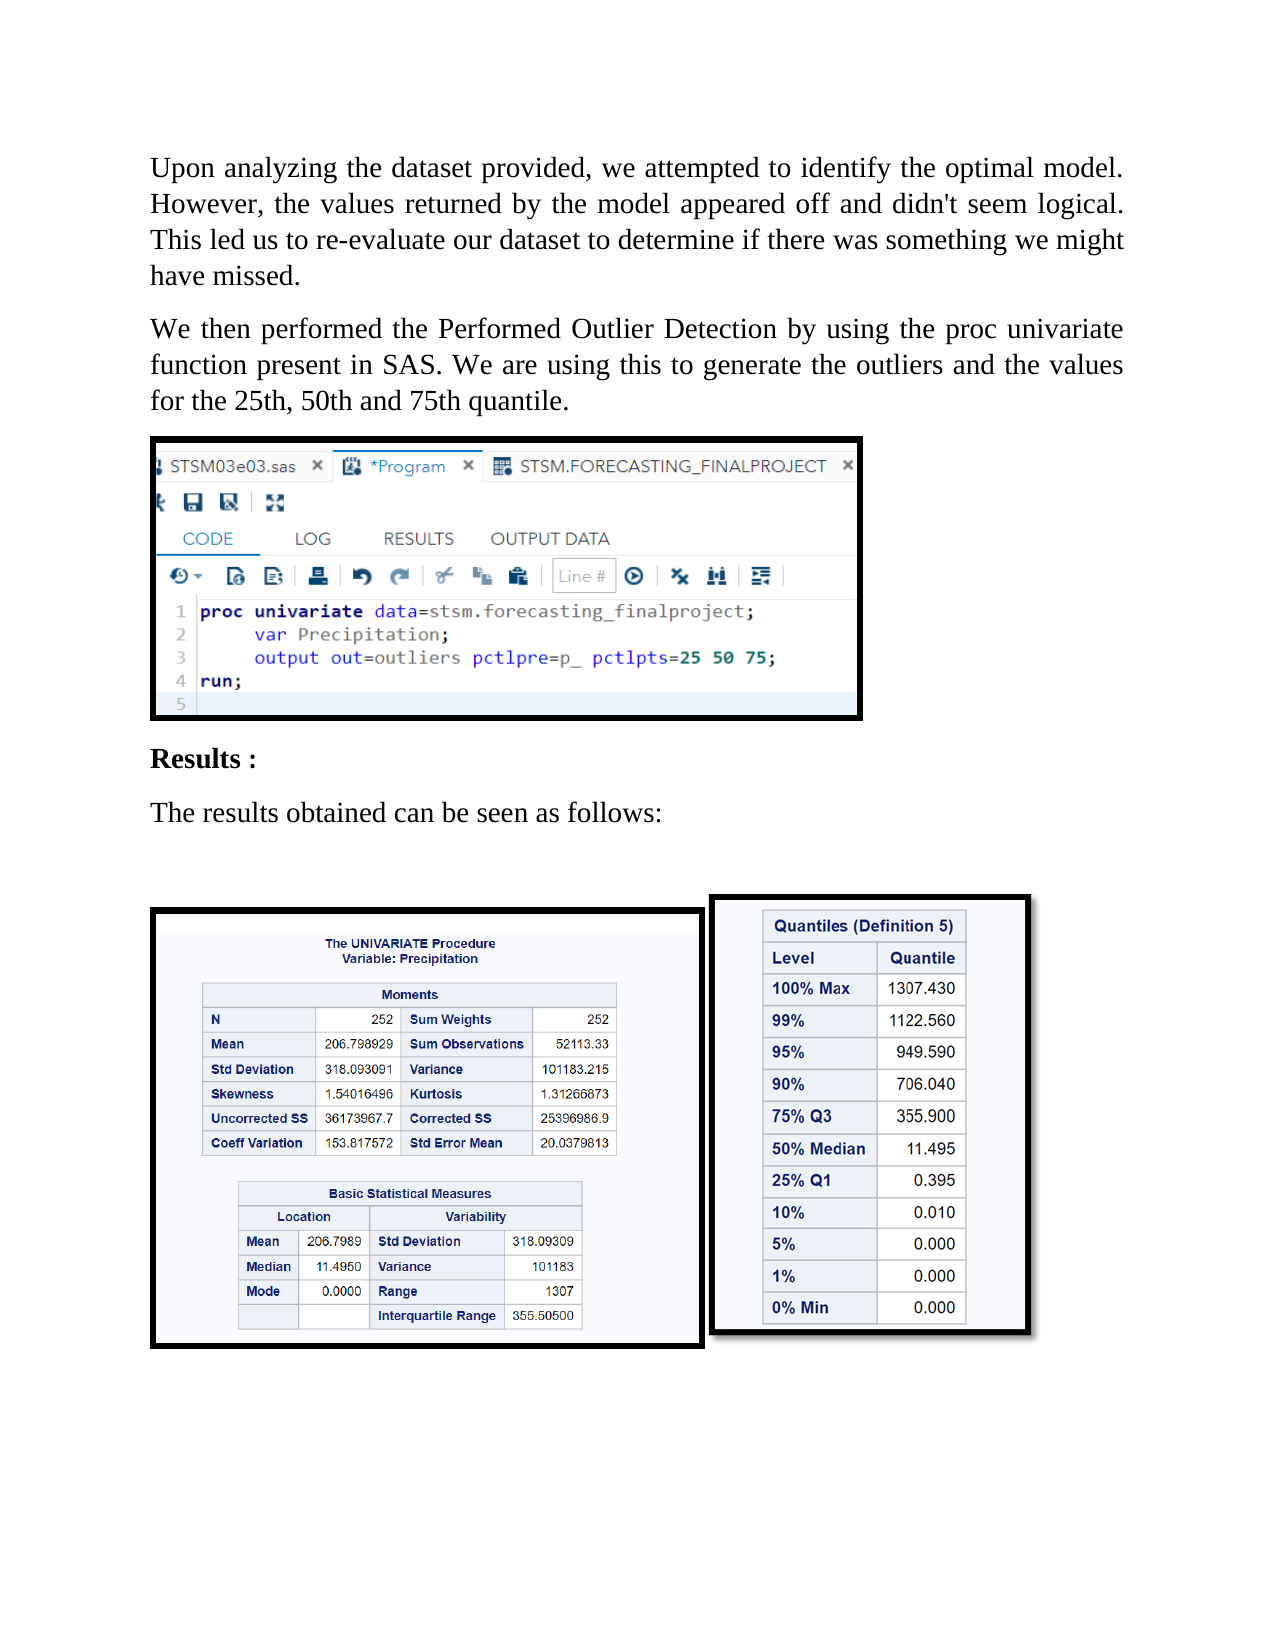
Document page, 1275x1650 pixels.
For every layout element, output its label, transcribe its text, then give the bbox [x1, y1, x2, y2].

text Upon analyzing the dataset provided, we attempted to identify the optimal model. However, the values returned by the model appeared off and didn't seem logical. This led us to re-evaluate our dataset to determine if there was something we might have missed. [150, 150, 1125, 292]
text Results : [150, 740, 1125, 775]
picture [704, 889, 1043, 1349]
text We then performed the Performed Outlier Detection by using the proc univariate function present in SAS. We are using this to generate the outliers and the values for the 25th, 50th and 75th quantile. [150, 311, 1125, 417]
picture [156, 443, 857, 715]
picture [156, 914, 699, 1343]
text The results obtained can be seen as follows: [150, 795, 1125, 828]
